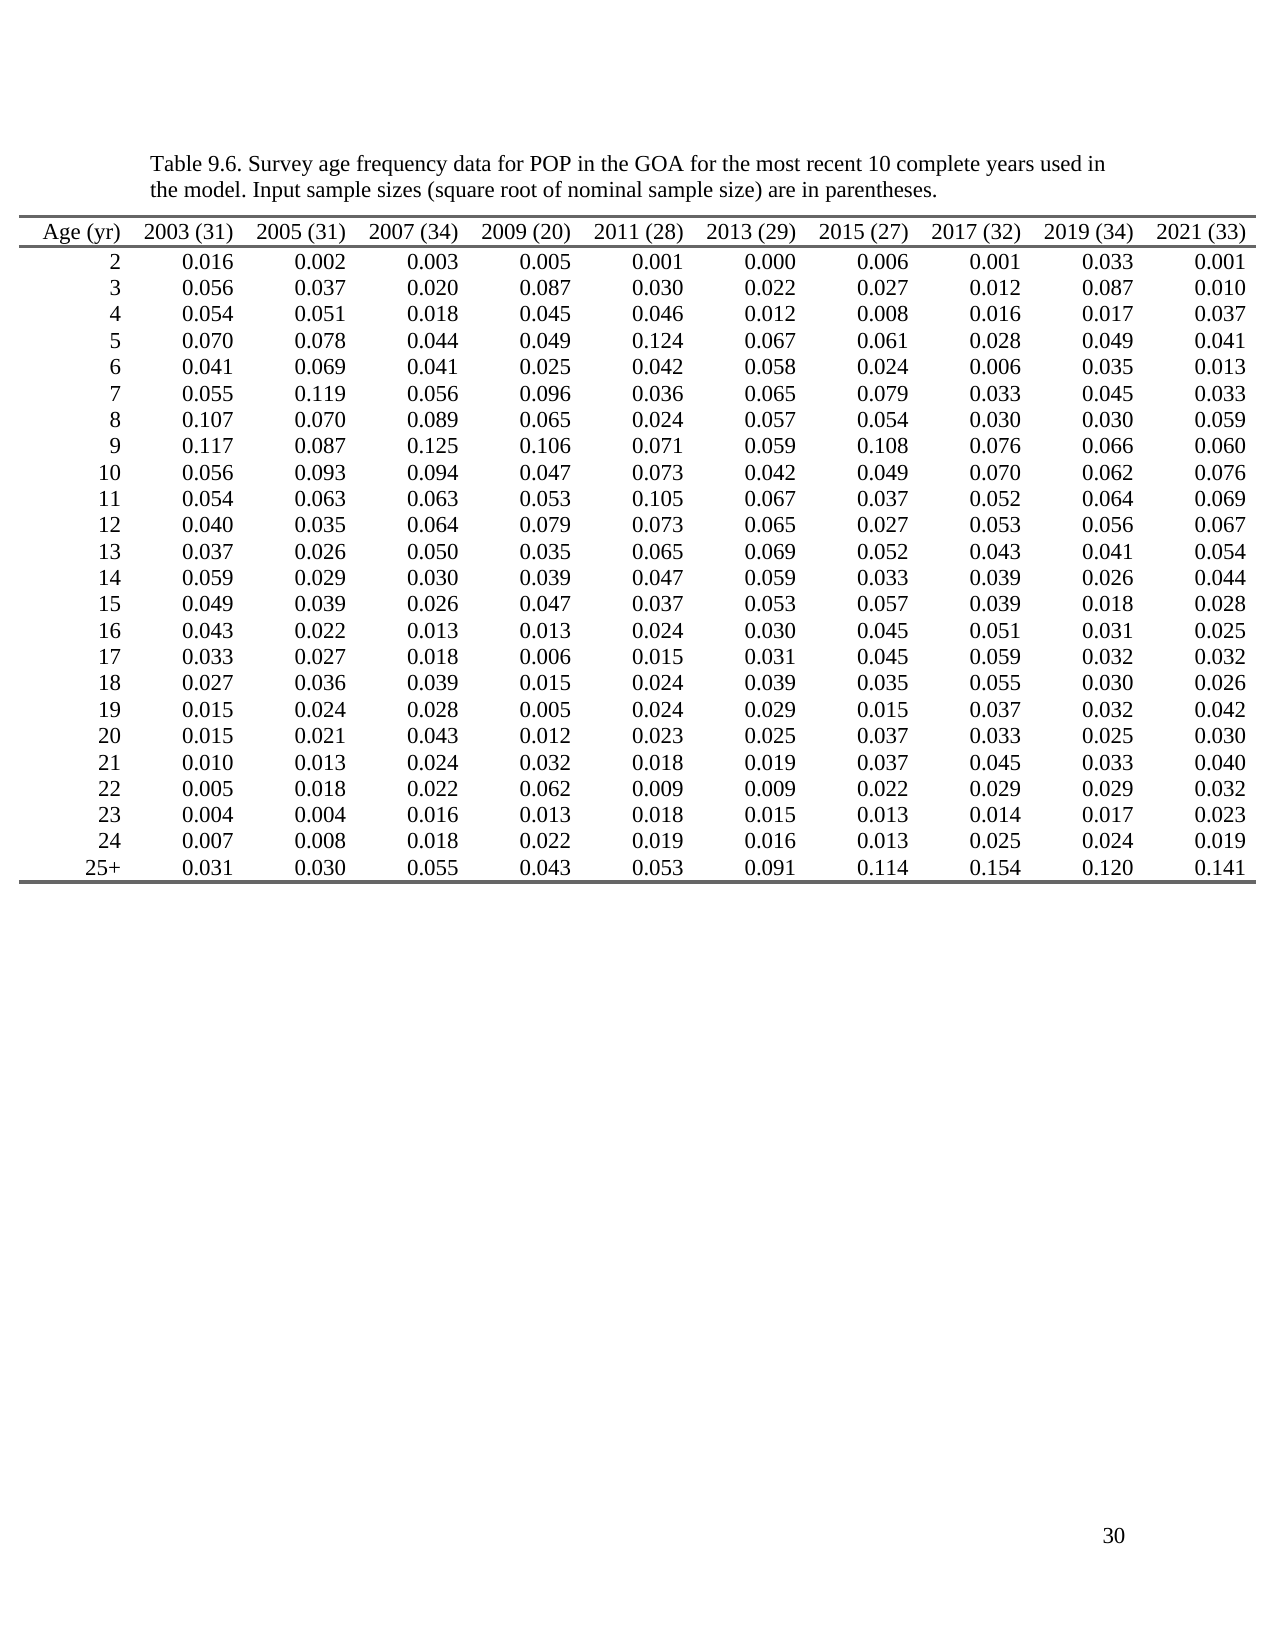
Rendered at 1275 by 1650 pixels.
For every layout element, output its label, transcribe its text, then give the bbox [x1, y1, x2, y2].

table_cell 0.054 [1144, 538, 1256, 564]
table_cell 3 [19, 274, 131, 301]
table_cell 0.013 [806, 828, 919, 854]
table_cell 0.091 [694, 854, 806, 880]
table_cell 0.042 [694, 459, 806, 485]
table_cell 0.018 [581, 801, 694, 828]
table_cell 0.060 [1144, 432, 1256, 459]
table_cell 0.013 [806, 801, 919, 828]
table_cell 0.059 [919, 643, 1031, 669]
table_cell 0.028 [919, 327, 1031, 353]
table_header Age (yr) [19, 218, 131, 245]
table_cell 0.032 [469, 749, 581, 775]
table_cell 0.033 [919, 722, 1031, 748]
table_cell 0.070 [244, 406, 356, 432]
table_header 2021 (33) [1144, 218, 1256, 245]
table_cell 0.026 [356, 590, 469, 617]
table_cell 0.105 [581, 485, 694, 511]
table_cell 0.062 [1031, 459, 1144, 485]
table_cell 0.013 [469, 617, 581, 643]
table_cell 0.024 [1031, 828, 1144, 854]
table_cell 0.106 [469, 432, 581, 459]
table_cell 0.069 [694, 538, 806, 564]
table_cell 0.035 [469, 538, 581, 564]
table_cell 0.050 [356, 538, 469, 564]
table_cell 0.030 [694, 617, 806, 643]
table_cell 0.064 [356, 511, 469, 538]
table_cell 0.017 [1031, 801, 1144, 828]
table_cell 0.057 [694, 406, 806, 432]
table_cell 0.022 [244, 617, 356, 643]
table_cell 0.024 [581, 617, 694, 643]
table_cell 0.032 [1031, 696, 1144, 722]
table_cell 7 [19, 380, 131, 406]
table_cell 0.009 [694, 775, 806, 801]
table_cell 0.046 [581, 301, 694, 327]
table_cell 0.018 [1031, 590, 1144, 617]
table_cell 0.041 [356, 353, 469, 379]
table_cell 0.019 [1144, 828, 1256, 854]
table_cell 0.027 [806, 274, 919, 301]
table_cell 0.025 [694, 722, 806, 748]
table_cell 0.037 [919, 696, 1031, 722]
table_cell 20 [19, 722, 131, 748]
table_cell 0.015 [131, 722, 244, 748]
table_cell 0.012 [919, 274, 1031, 301]
table_cell 0.067 [694, 327, 806, 353]
table_cell 0.037 [581, 590, 694, 617]
table_cell 0.005 [469, 696, 581, 722]
table_cell 0.141 [1144, 854, 1256, 880]
table_cell 0.013 [356, 617, 469, 643]
table_cell 0.032 [1144, 643, 1256, 669]
table_cell 0.033 [806, 564, 919, 590]
table_cell 0.023 [1144, 801, 1256, 828]
table_cell 0.033 [131, 643, 244, 669]
table_cell 9 [19, 432, 131, 459]
table_cell 11 [19, 485, 131, 511]
table_cell 0.015 [131, 696, 244, 722]
table_cell 0.043 [131, 617, 244, 643]
table_cell 0.022 [356, 775, 469, 801]
table_cell 0.035 [1031, 353, 1144, 379]
table_cell 0.043 [469, 854, 581, 880]
table_cell 0.016 [356, 801, 469, 828]
table_cell 0.027 [244, 643, 356, 669]
table_cell 0.013 [469, 801, 581, 828]
table_cell 0.015 [469, 670, 581, 696]
table_cell 0.067 [1144, 511, 1256, 538]
table_cell 0.018 [356, 301, 469, 327]
table_cell 0.001 [581, 248, 694, 274]
table_cell 0.043 [356, 722, 469, 748]
table_cell 0.053 [581, 854, 694, 880]
table_cell 0.049 [806, 459, 919, 485]
table_cell 0.035 [244, 511, 356, 538]
table_cell 0.049 [1031, 327, 1144, 353]
table_cell 0.001 [1144, 248, 1256, 274]
table_cell 0.001 [919, 248, 1031, 274]
table_cell 0.125 [356, 432, 469, 459]
table_cell 0.087 [244, 432, 356, 459]
table_cell 8 [19, 406, 131, 432]
table_cell 0.024 [581, 406, 694, 432]
table_cell 0.005 [131, 775, 244, 801]
table_cell 0.030 [1144, 722, 1256, 748]
table_cell 0.069 [1144, 485, 1256, 511]
table_cell 0.012 [694, 301, 806, 327]
table_cell 0.096 [469, 380, 581, 406]
table_cell 0.029 [244, 564, 356, 590]
table_cell 0.032 [1031, 643, 1144, 669]
table_cell 0.017 [1031, 301, 1144, 327]
table_cell 0.013 [244, 749, 356, 775]
table_cell 0.013 [1144, 353, 1256, 379]
table_cell 0.087 [1031, 274, 1144, 301]
table_cell 5 [19, 327, 131, 353]
table_header 2003 (31) [131, 218, 244, 245]
table_cell 0.071 [581, 432, 694, 459]
table_cell 0.073 [581, 511, 694, 538]
table_cell 0.041 [131, 353, 244, 379]
table_cell 0.020 [356, 274, 469, 301]
table_cell 0.039 [244, 590, 356, 617]
table_cell 0.039 [919, 590, 1031, 617]
table_cell 0.045 [919, 749, 1031, 775]
table_cell 4 [19, 301, 131, 327]
table_cell 0.079 [469, 511, 581, 538]
table_cell 0.065 [581, 538, 694, 564]
table_cell 0.007 [131, 828, 244, 854]
table_cell 0.009 [581, 775, 694, 801]
table_cell 25+ [19, 854, 131, 880]
table_cell 0.047 [469, 459, 581, 485]
table_cell 0.033 [1031, 749, 1144, 775]
table_cell 0.029 [1031, 775, 1144, 801]
table_cell 0.025 [1031, 722, 1144, 748]
table_cell 0.044 [1144, 564, 1256, 590]
table_cell 0.018 [356, 828, 469, 854]
table_cell 14 [19, 564, 131, 590]
table_cell 0.041 [1031, 538, 1144, 564]
table_cell 0.059 [131, 564, 244, 590]
table_cell 0.000 [694, 248, 806, 274]
table_cell 0.008 [806, 301, 919, 327]
table_cell 0.004 [131, 801, 244, 828]
table_cell 0.124 [581, 327, 694, 353]
table_cell 0.025 [919, 828, 1031, 854]
table_cell 0.040 [131, 511, 244, 538]
table_cell 0.062 [469, 775, 581, 801]
table_cell 0.024 [581, 696, 694, 722]
table_cell 0.094 [356, 459, 469, 485]
table_cell 0.016 [919, 301, 1031, 327]
table_cell 0.018 [581, 749, 694, 775]
table_cell 0.030 [1031, 406, 1144, 432]
table_cell 0.025 [469, 353, 581, 379]
table_cell 0.037 [1144, 301, 1256, 327]
table_cell 0.042 [1144, 696, 1256, 722]
table_cell 0.015 [806, 696, 919, 722]
table_cell 0.015 [694, 801, 806, 828]
table_cell 0.058 [694, 353, 806, 379]
table_cell 0.031 [131, 854, 244, 880]
table_cell 0.036 [244, 670, 356, 696]
table_cell 0.117 [131, 432, 244, 459]
table_cell 0.036 [581, 380, 694, 406]
table_cell 0.031 [694, 643, 806, 669]
table_cell 0.015 [581, 643, 694, 669]
table_cell 0.029 [694, 696, 806, 722]
table_cell 0.055 [919, 670, 1031, 696]
table_cell 0.055 [131, 380, 244, 406]
table_cell 0.024 [244, 696, 356, 722]
table_header 2013 (29) [694, 218, 806, 245]
table_cell 0.033 [1031, 248, 1144, 274]
table_cell 0.030 [244, 854, 356, 880]
table_cell 0.027 [806, 511, 919, 538]
table_cell 0.066 [1031, 432, 1144, 459]
table_cell 0.022 [806, 775, 919, 801]
table_cell 0.012 [469, 722, 581, 748]
table_cell 0.045 [806, 617, 919, 643]
table_cell 0.108 [806, 432, 919, 459]
table_cell 0.093 [244, 459, 356, 485]
table_cell 15 [19, 590, 131, 617]
table_cell 0.044 [356, 327, 469, 353]
table_cell 0.059 [694, 432, 806, 459]
table_cell 0.056 [131, 274, 244, 301]
table_cell 0.030 [919, 406, 1031, 432]
table_cell 0.002 [244, 248, 356, 274]
table_cell 0.056 [356, 380, 469, 406]
table_cell 0.041 [1144, 327, 1256, 353]
table_cell 0.047 [581, 564, 694, 590]
table_cell 0.054 [806, 406, 919, 432]
table_header 2007 (34) [356, 218, 469, 245]
table_cell 0.029 [919, 775, 1031, 801]
table_cell 0.114 [806, 854, 919, 880]
table_cell 0.059 [694, 564, 806, 590]
table_cell 0.045 [469, 301, 581, 327]
table_cell 0.010 [131, 749, 244, 775]
table_cell 18 [19, 670, 131, 696]
table_cell 24 [19, 828, 131, 854]
table_header 2017 (32) [919, 218, 1031, 245]
table_cell 0.065 [694, 380, 806, 406]
table_cell 0.052 [919, 485, 1031, 511]
table_cell 0.003 [356, 248, 469, 274]
table_cell 0.030 [356, 564, 469, 590]
table_cell 0.026 [244, 538, 356, 564]
table_cell 0.037 [131, 538, 244, 564]
table_cell 0.045 [1031, 380, 1144, 406]
table_cell 0.026 [1144, 670, 1256, 696]
table_cell 0.005 [469, 248, 581, 274]
table_cell 0.065 [694, 511, 806, 538]
table_cell 0.120 [1031, 854, 1144, 880]
table_cell 0.006 [919, 353, 1031, 379]
table_cell 0.033 [1144, 380, 1256, 406]
table_cell 0.022 [694, 274, 806, 301]
table_cell 0.049 [131, 590, 244, 617]
table_cell 0.022 [469, 828, 581, 854]
table_cell 0.087 [469, 274, 581, 301]
table_cell 0.039 [694, 670, 806, 696]
table_cell 17 [19, 643, 131, 669]
table_cell 0.053 [694, 590, 806, 617]
table_cell 0.054 [131, 485, 244, 511]
table_cell 0.107 [131, 406, 244, 432]
table_cell 0.154 [919, 854, 1031, 880]
table_header 2015 (27) [806, 218, 919, 245]
table_cell 0.024 [806, 353, 919, 379]
text Table 9.6. Survey age frequency data for POP in the GOA for the most recent 10 complete years used in the model. Input sample sizes (square root of nominal sample size) are in parentheses. [150, 150, 1125, 203]
table_cell 0.037 [806, 749, 919, 775]
table_cell 0.043 [919, 538, 1031, 564]
table_cell 0.070 [131, 327, 244, 353]
table_cell 0.040 [1144, 749, 1256, 775]
table_cell 22 [19, 775, 131, 801]
table_cell 0.030 [581, 274, 694, 301]
table_cell 0.031 [1031, 617, 1144, 643]
table_cell 0.051 [919, 617, 1031, 643]
table_cell 0.055 [356, 854, 469, 880]
table_cell 10 [19, 459, 131, 485]
table_cell 0.026 [1031, 564, 1144, 590]
table_cell 0.006 [806, 248, 919, 274]
table_cell 0.052 [806, 538, 919, 564]
table_cell 0.051 [244, 301, 356, 327]
table_cell 0.056 [131, 459, 244, 485]
table_header 2005 (31) [244, 218, 356, 245]
table_cell 0.119 [244, 380, 356, 406]
table_cell 0.021 [244, 722, 356, 748]
table_cell 16 [19, 617, 131, 643]
table_cell 0.039 [356, 670, 469, 696]
table_cell 6 [19, 353, 131, 379]
table_cell 0.053 [919, 511, 1031, 538]
table_header 2009 (20) [469, 218, 581, 245]
table_cell 0.004 [244, 801, 356, 828]
table_cell 0.016 [131, 248, 244, 274]
table_cell 0.014 [919, 801, 1031, 828]
table_cell 19 [19, 696, 131, 722]
table_cell 0.010 [1144, 274, 1256, 301]
table_cell 0.024 [356, 749, 469, 775]
table_cell 0.049 [469, 327, 581, 353]
table_cell 0.019 [694, 749, 806, 775]
table_cell 0.069 [244, 353, 356, 379]
table_cell 0.070 [919, 459, 1031, 485]
table_cell 0.054 [131, 301, 244, 327]
table_cell 21 [19, 749, 131, 775]
table_cell 0.045 [806, 643, 919, 669]
table_cell 0.039 [919, 564, 1031, 590]
table_cell 0.023 [581, 722, 694, 748]
table_cell 0.059 [1144, 406, 1256, 432]
table_cell 0.067 [694, 485, 806, 511]
table_cell 0.037 [806, 485, 919, 511]
table_cell 0.028 [1144, 590, 1256, 617]
table_cell 0.035 [806, 670, 919, 696]
table_cell 0.065 [469, 406, 581, 432]
table_cell 0.033 [919, 380, 1031, 406]
table_cell 0.079 [806, 380, 919, 406]
table_cell 13 [19, 538, 131, 564]
table_header 2011 (28) [581, 218, 694, 245]
table_cell 12 [19, 511, 131, 538]
table_cell 0.089 [356, 406, 469, 432]
table_header 2019 (34) [1031, 218, 1144, 245]
table_cell 0.057 [806, 590, 919, 617]
table_cell 0.032 [1144, 775, 1256, 801]
table_cell 0.028 [356, 696, 469, 722]
table_cell 0.018 [244, 775, 356, 801]
table_cell 0.078 [244, 327, 356, 353]
table_cell 0.073 [581, 459, 694, 485]
table_cell 0.030 [1031, 670, 1144, 696]
table_cell 0.061 [806, 327, 919, 353]
table_cell 2 [19, 248, 131, 274]
table_cell 0.053 [469, 485, 581, 511]
table_cell 23 [19, 801, 131, 828]
table_cell 0.063 [356, 485, 469, 511]
table_cell 0.025 [1144, 617, 1256, 643]
table_cell 0.027 [131, 670, 244, 696]
table_cell 0.016 [694, 828, 806, 854]
table_cell 0.042 [581, 353, 694, 379]
table_cell 0.019 [581, 828, 694, 854]
table_cell 0.037 [244, 274, 356, 301]
table_cell 0.063 [244, 485, 356, 511]
table_cell 0.064 [1031, 485, 1144, 511]
table_cell 0.037 [806, 722, 919, 748]
table_cell 0.039 [469, 564, 581, 590]
table_cell 0.056 [1031, 511, 1144, 538]
table_cell 0.024 [581, 670, 694, 696]
table_cell 0.018 [356, 643, 469, 669]
table_cell 0.076 [919, 432, 1031, 459]
table_cell 0.006 [469, 643, 581, 669]
table_cell 0.008 [244, 828, 356, 854]
table_cell 0.076 [1144, 459, 1256, 485]
table_cell 0.047 [469, 590, 581, 617]
